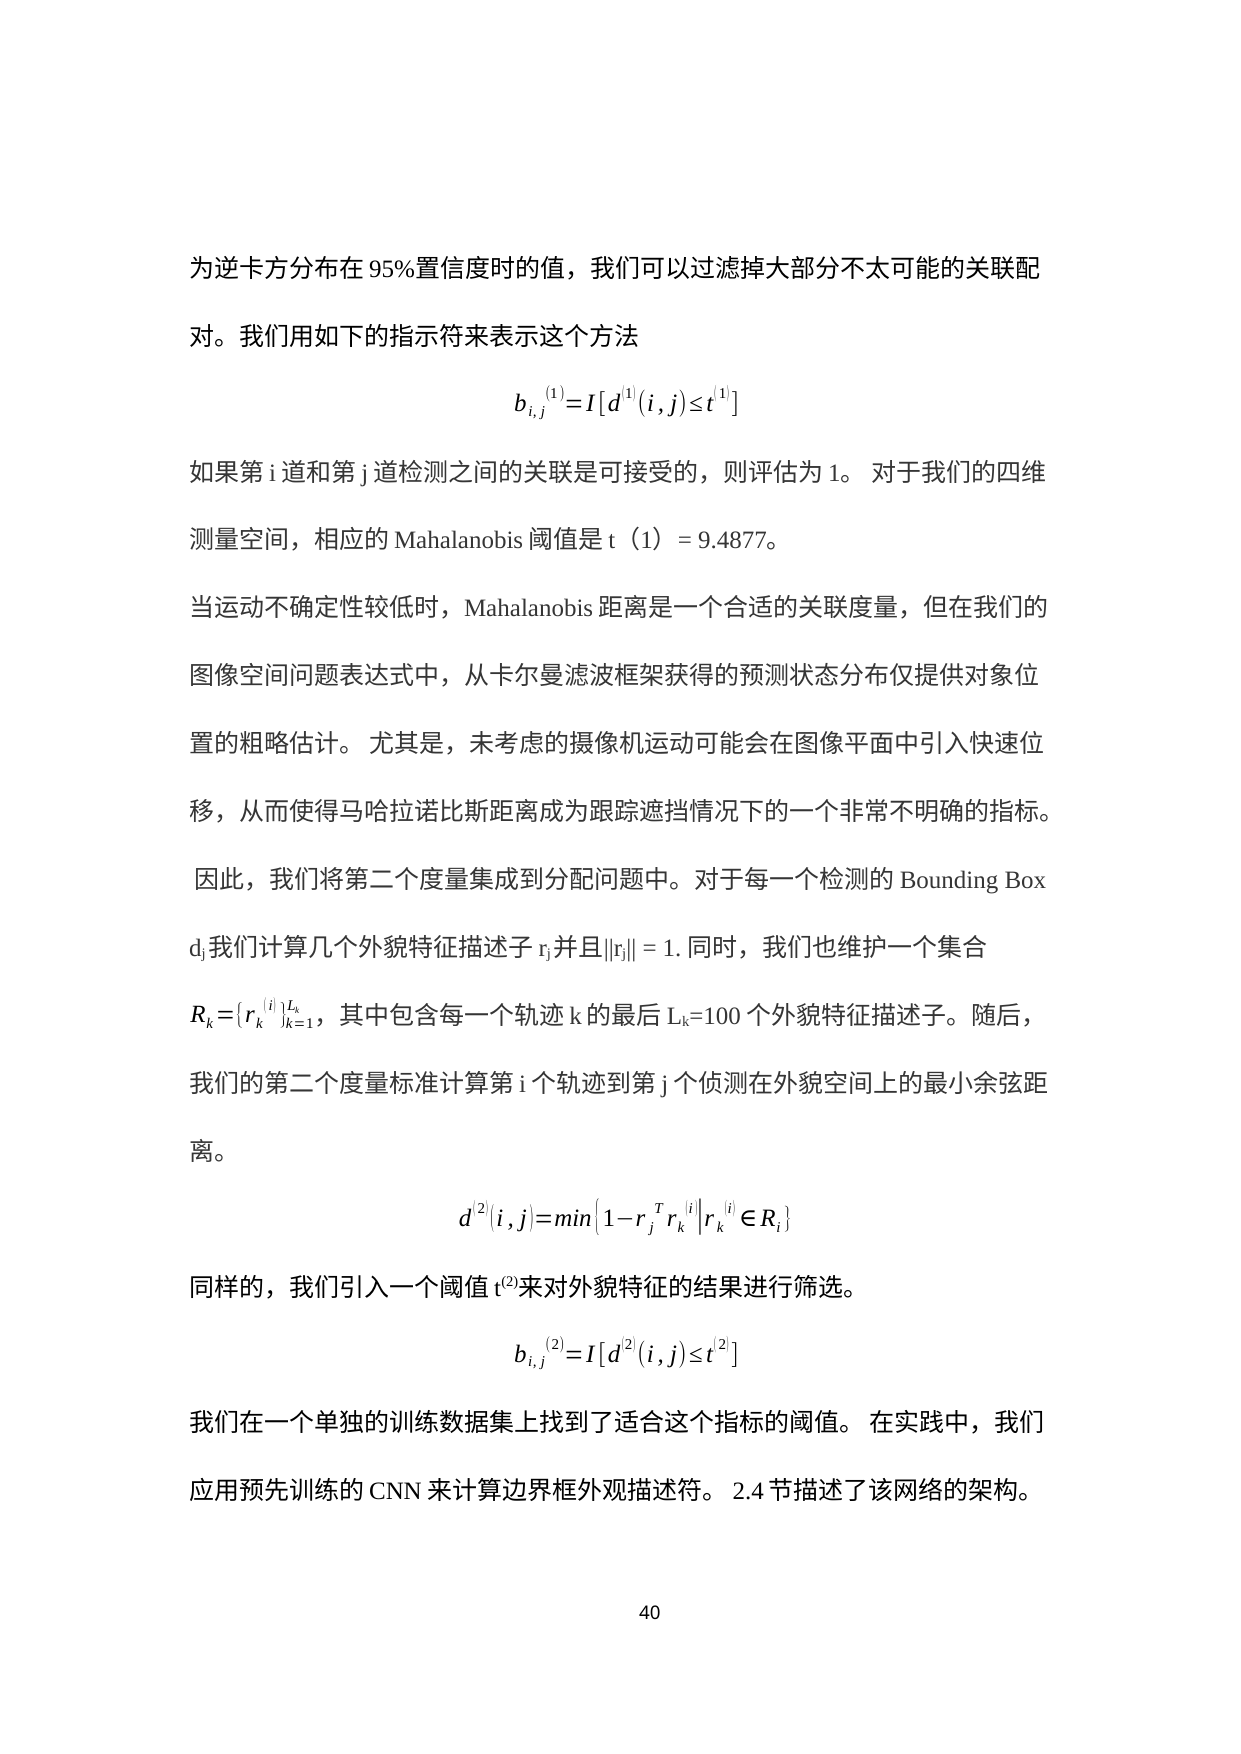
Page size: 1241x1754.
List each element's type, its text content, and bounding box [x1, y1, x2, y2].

text 同样的，我们引入一个阈值t(2)来对外貌特征的结果进行筛选。 [189, 1251, 1063, 1319]
text 我们在一个单独的训练数据集上找到了适合这个指标的阈值。 在实践中，我们应用预先训练的CNN来计算边界框外观描述符。 2.4节描述了该网络的架构。 [189, 1387, 1063, 1523]
text 如果第i道和第j道检测之间的关联是可接受的，则评估为1。 对于我们的四维测量空间，相应的Mahalanobis阈值是t（1）= 9.4877。 [189, 436, 1063, 572]
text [189, 232, 1063, 368]
text 当运动不确定性较低时，Mahalanobis距离是一个合适的关联度量，但在我们的图像空间问题表达式中，从卡尔曼滤波框架获得的预测状态分布仅提供对象位置的粗略估计。 尤其是，未考虑的摄像机运动可能会在图像平面中引入快速位移，从而使得马哈拉诺比斯距离成为跟踪遮挡情况下的一个非常不明确的指标。 因此，我们将第二个度量集成到分配问题中。对于每一个检测的Bounding Box dj我们计算几个外貌特征描述子rj并且||rj|| = 1. 同时，我们也维护一个集合，其中包含每一个轨迹k的最后Lk=100个外貌特征描述子。随后，我们的第二个度量标准计算第i个轨迹到第j个侦测在外貌空间上的最小余弦距离。 [189, 572, 1063, 1183]
